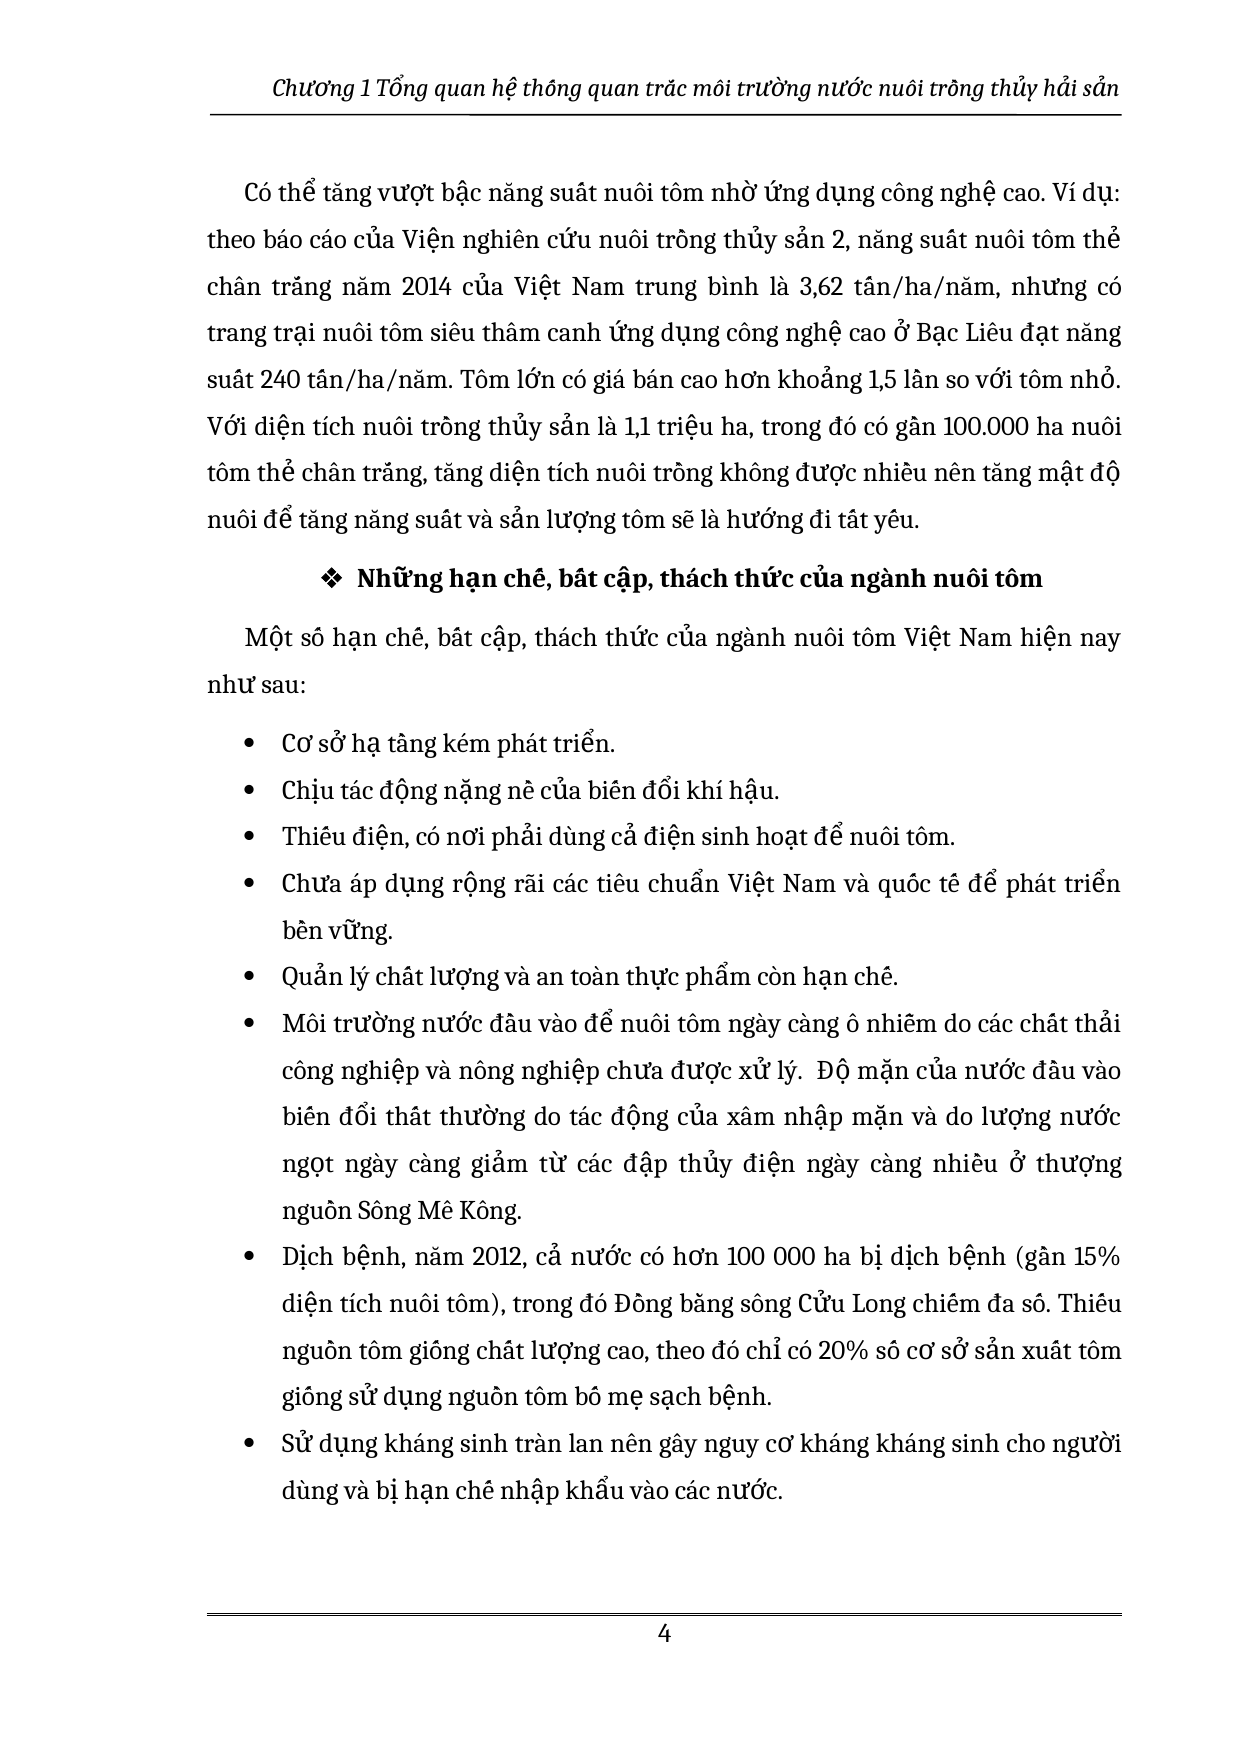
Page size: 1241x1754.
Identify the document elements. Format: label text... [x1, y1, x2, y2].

list Cơ sở hạ tầng kém phát triển. [244, 728, 1122, 759]
list Chưa áp dụng rộng rãi các tiêu chuẩn Việt Nam và quốc tế để phát triển bền vững. [244, 868, 1122, 946]
text Một số hạn chế, bất cập, thách thức của ngành nuôi tôm Việt Nam hiện nay như sau: [207, 622, 1122, 700]
list Những hạn chế, bất cập, thách thức của ngành nuôi tôm [319, 563, 1122, 594]
list Thiếu điện, có nơi phải dùng cả điện sinh hoạt để nuôi tôm. [244, 821, 1122, 852]
text Có thể tăng vượt bậc năng suất nuôi tôm nhờ ứng dụng công nghệ cao. Ví dụ: theo báo cáo của Viện nghiên cứu nuôi trồng thủy sản 2, năng suất nuôi tôm thẻ chân trắng năm 2014 của Việt Nam trung bình là 3,62 tấn/ha/năm, nhưng có trang trại nuôi tôm siêu thâm canh ứng dụng công nghệ cao ở Bạc Liêu đạt năng suất 240 tấn/ha/năm. Tôm lớn có giá bán cao hơn khoảng 1,5 lần so với tôm nhỏ. Với diện tích nuôi trồng thủy sản là 1,1 triệu ha, trong đó có gần 100.000 ha nuôi tôm thẻ chân trắng, tăng diện tích nuôi trồng không được nhiều nên tăng mật độ nuôi để tăng năng suất và sản lượng tôm sẽ là hướng đi tất yếu. [207, 177, 1122, 535]
list Dịch bệnh, năm 2012, cả nước có hơn 100 000 ha bị dịch bệnh (gần 15% diện tích nuôi tôm), trong đó Đồng bằng sông Cửu Long chiếm đa số. Thiếu nguồn tôm giống chất lượng cao, theo đó chỉ có 20% số cơ sở sản xuất tôm giống sử dụng nguồn tôm bố mẹ sạch bệnh. [244, 1241, 1122, 1412]
list Quản lý chất lượng và an toàn thực phẩm còn hạn chế. [244, 961, 1122, 992]
list Sử dụng kháng sinh tràn lan nên gây nguy cơ kháng kháng sinh cho người dùng và bị hạn chế nhập khẩu vào các nước. [244, 1428, 1122, 1506]
list Chịu tác động nặng nề của biến đổi khí hậu. [244, 775, 1122, 806]
list Môi trường nước đầu vào để nuôi tôm ngày càng ô nhiễm do các chất thải công nghiệp và nông nghiệp chưa được xử lý. Độ mặn của nước đầu vào biến đổi thất thường do tác động của xâm nhập mặn và do lượng nước ngọt ngày càng giảm từ các đập thủy điện ngày càng nhiều ở thượng nguồn Sông Mê Kông. [244, 1008, 1122, 1226]
